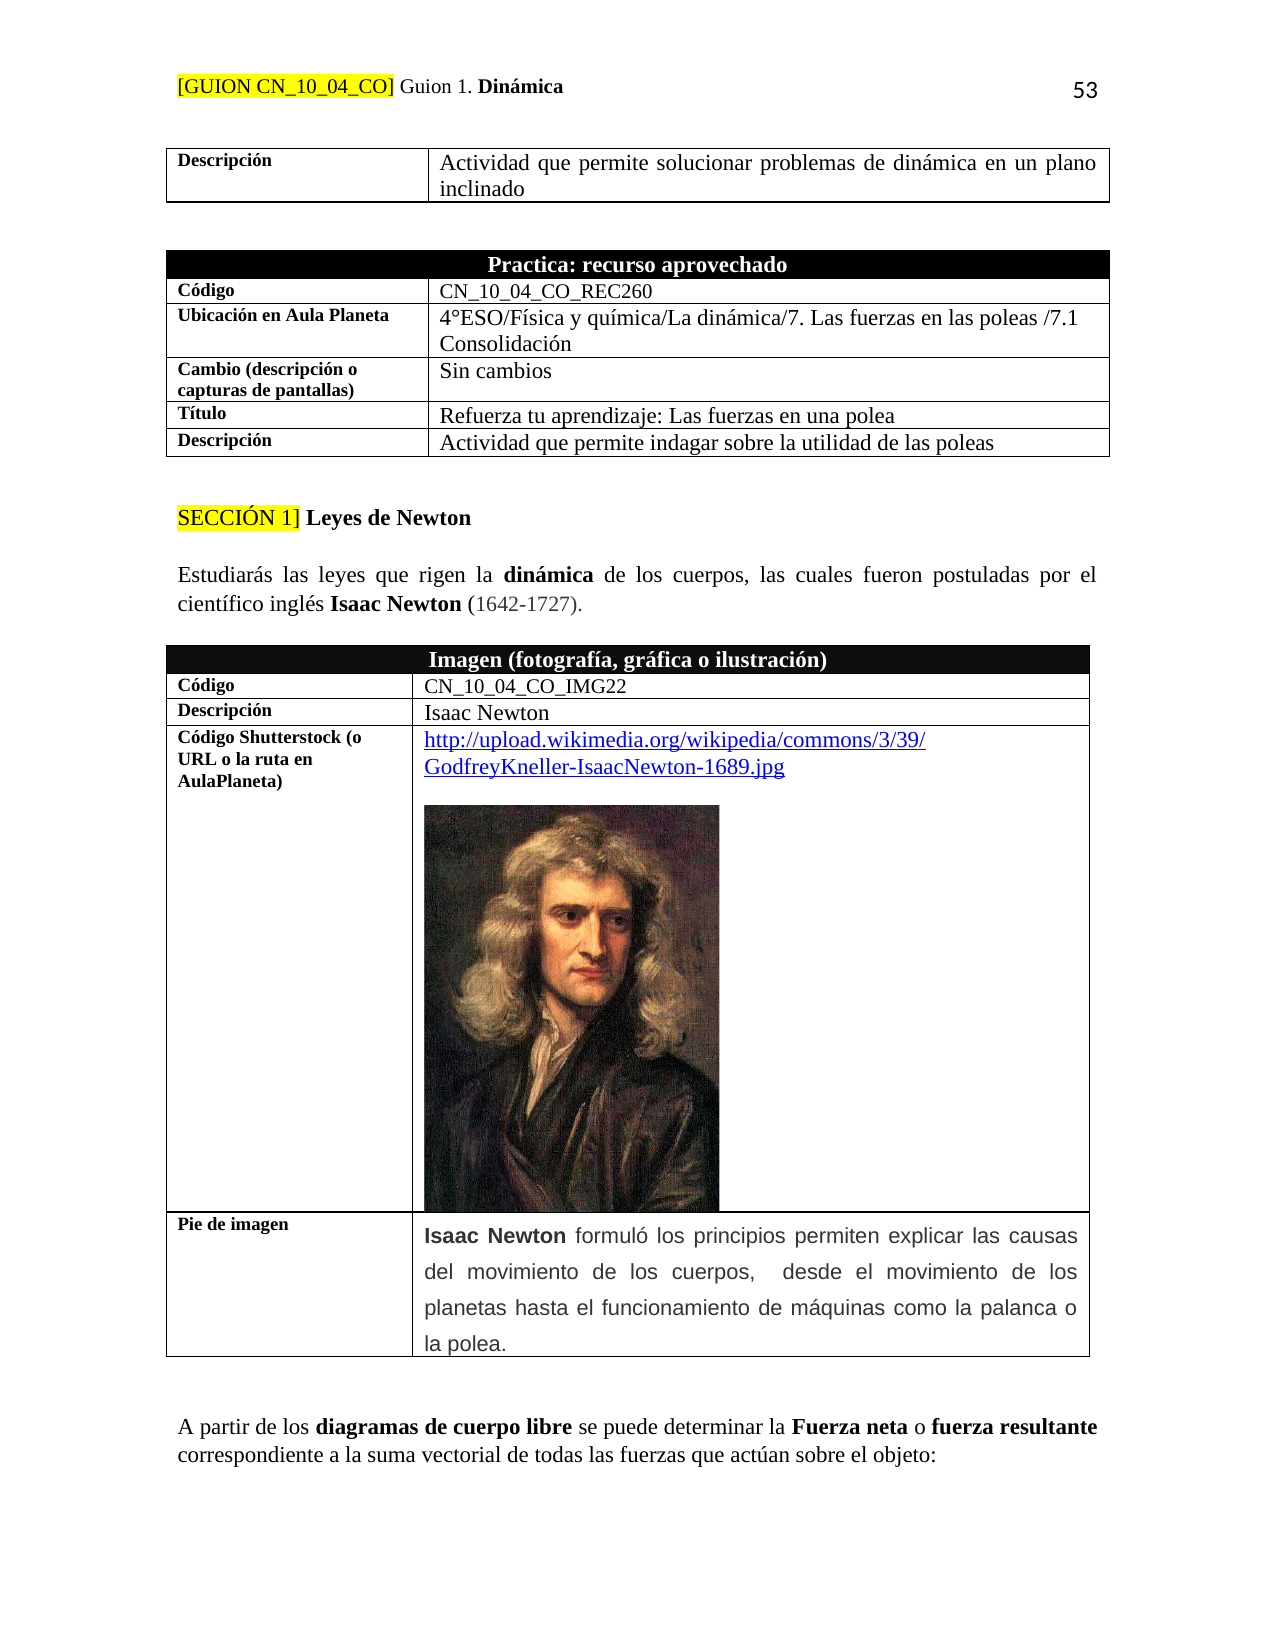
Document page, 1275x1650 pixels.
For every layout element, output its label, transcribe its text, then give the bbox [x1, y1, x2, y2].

table_cell Descripción [167, 429, 428, 456]
table_cell Sin cambios [429, 358, 1109, 401]
table_header Practica: recurso aprovechado [167, 251, 1109, 278]
text SECCIÓN 1] Leyes de Newton [177, 504, 1098, 531]
table_cell Isaac Newton [413, 699, 1089, 725]
picture [424, 805, 720, 1212]
table_cell Descripción [167, 149, 428, 201]
table_cell Código [167, 674, 412, 698]
table_cell CN_10_04_CO_REC260 [429, 279, 1109, 303]
table_header Imagen (fotografía, gráfica o ilustración) [167, 646, 1089, 673]
table_cell Actividad que permite solucionar problemas de dinámica en un plano inclinado [429, 149, 1109, 201]
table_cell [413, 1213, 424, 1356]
table_cell http://upload.wikimedia.org/wikipedia/commons/3/39/GodfreyKneller-IsaacNewton-1689.jpg [413, 726, 1089, 1211]
table_cell Cambio (descripción o capturas de pantallas) [167, 358, 428, 401]
table_cell Ubicación en Aula Planeta [167, 304, 428, 357]
table_cell Descripción [167, 699, 412, 725]
table_cell Refuerza tu aprendizaje: Las fuerzas en una polea [429, 402, 1109, 428]
text Estudiarás las leyes que rigen la dinámica de los cuerpos, las cuales fueron postuladas por el científico inglés Isaac Newton (1642-1727). [177, 561, 1098, 616]
table_cell Pie de imagen [167, 1213, 412, 1356]
table_cell CN_10_04_CO_IMG22 [413, 674, 1089, 698]
table_cell Título [167, 402, 428, 428]
table_cell Código [167, 279, 428, 303]
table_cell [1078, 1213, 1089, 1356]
table_cell Código Shutterstock (o URL o la ruta en AulaPlaneta) [167, 726, 412, 1211]
table_cell Actividad que permite indagar sobre la utilidad de las poleas [429, 429, 1109, 456]
text A partir de los diagramas de cuerpo libre se puede determinar la Fuerza neta o fuerza resultante correspondiente a la suma vectorial de todas las fuerzas que actúan sobre el objeto: [177, 1413, 1098, 1468]
table_cell 4°ESO/Física y química/La dinámica/7. Las fuerzas en las poleas /7.1 Consolidación [429, 304, 1109, 357]
